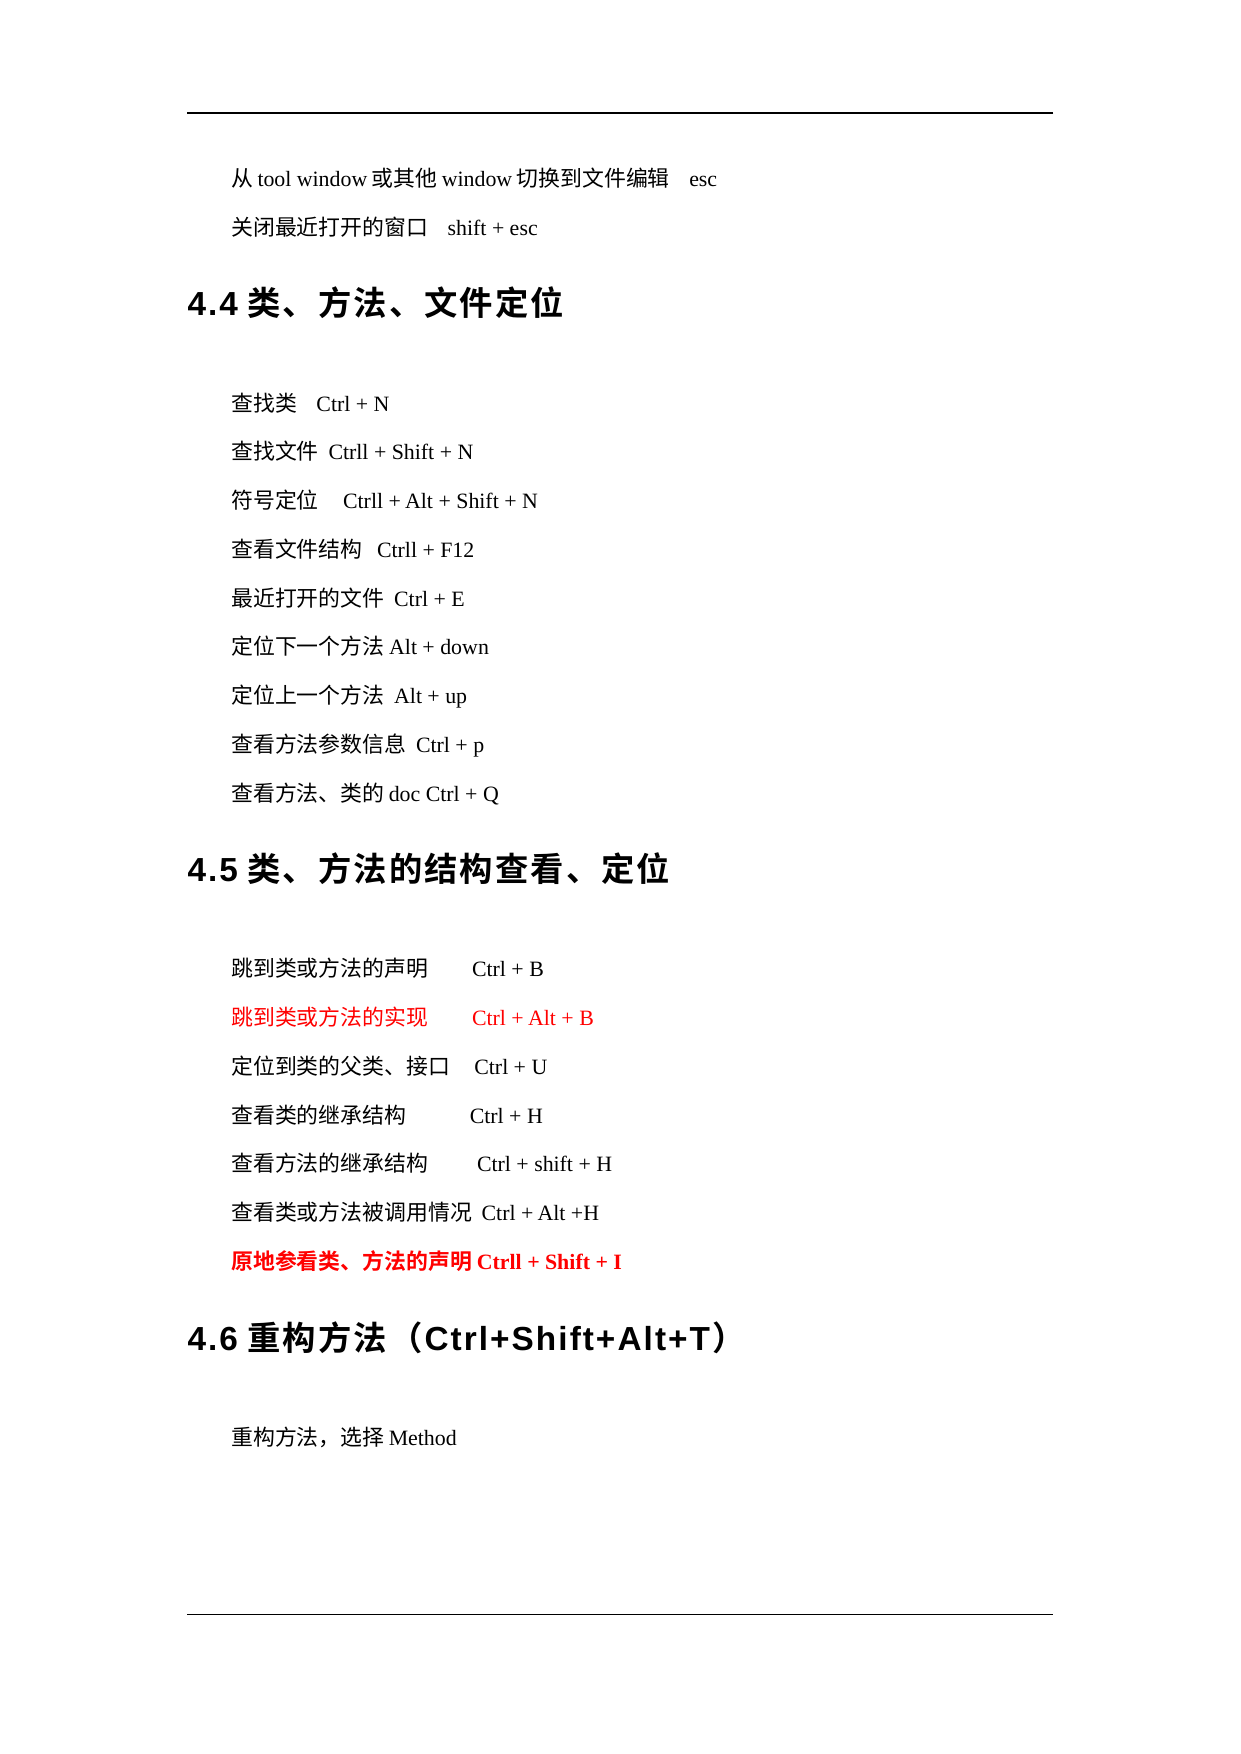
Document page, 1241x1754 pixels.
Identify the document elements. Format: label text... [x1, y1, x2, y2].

text 查看方法、类的doc Ctrl + Q [187, 775, 1053, 808]
text 查看类的继承结构 Ctrl + H [187, 1097, 1053, 1130]
text 跳到类或方法的实现 Ctrl + Alt + B [187, 1000, 1053, 1032]
text 查找类 Ctrl + N [187, 385, 1053, 418]
text 定位到类的父类、接口 Ctrl + U [187, 1048, 1053, 1081]
text 符号定位 Ctrll + Alt + Shift + N [187, 483, 1053, 515]
text 查找文件 Ctrll + Shift + N [187, 434, 1053, 466]
text 从tool window或其他window切换到文件编辑 esc [187, 160, 1053, 193]
text 重构方法，选择Method [187, 1419, 1053, 1452]
text 原地参看类、方法的声明 Ctrll + Shift + I [187, 1243, 1053, 1276]
text 最近打开的文件 Ctrl + E [187, 580, 1053, 613]
text 关闭最近打开的窗口 shift + esc [187, 209, 1053, 242]
text 查看方法的继承结构 Ctrl + shift + H [187, 1146, 1053, 1178]
text 查看方法参数信息 Ctrl + p [187, 726, 1053, 759]
text 查看文件结构 Ctrll + F12 [187, 531, 1053, 564]
subtitle 类、方法的结构查看、定位 [187, 835, 1053, 900]
text 定位下一个方法 Alt + down [187, 629, 1053, 661]
text 查看类或方法被调用情况 Ctrl + Alt +H [187, 1195, 1053, 1227]
text 定位上一个方法 Alt + up [187, 678, 1053, 710]
subtitle 类、方法、文件定位 [187, 269, 1053, 334]
subtitle 重构方法（Ctrl+Shift+Alt+T） [187, 1303, 1053, 1368]
text 跳到类或方法的声明 Ctrl + B [187, 951, 1053, 983]
